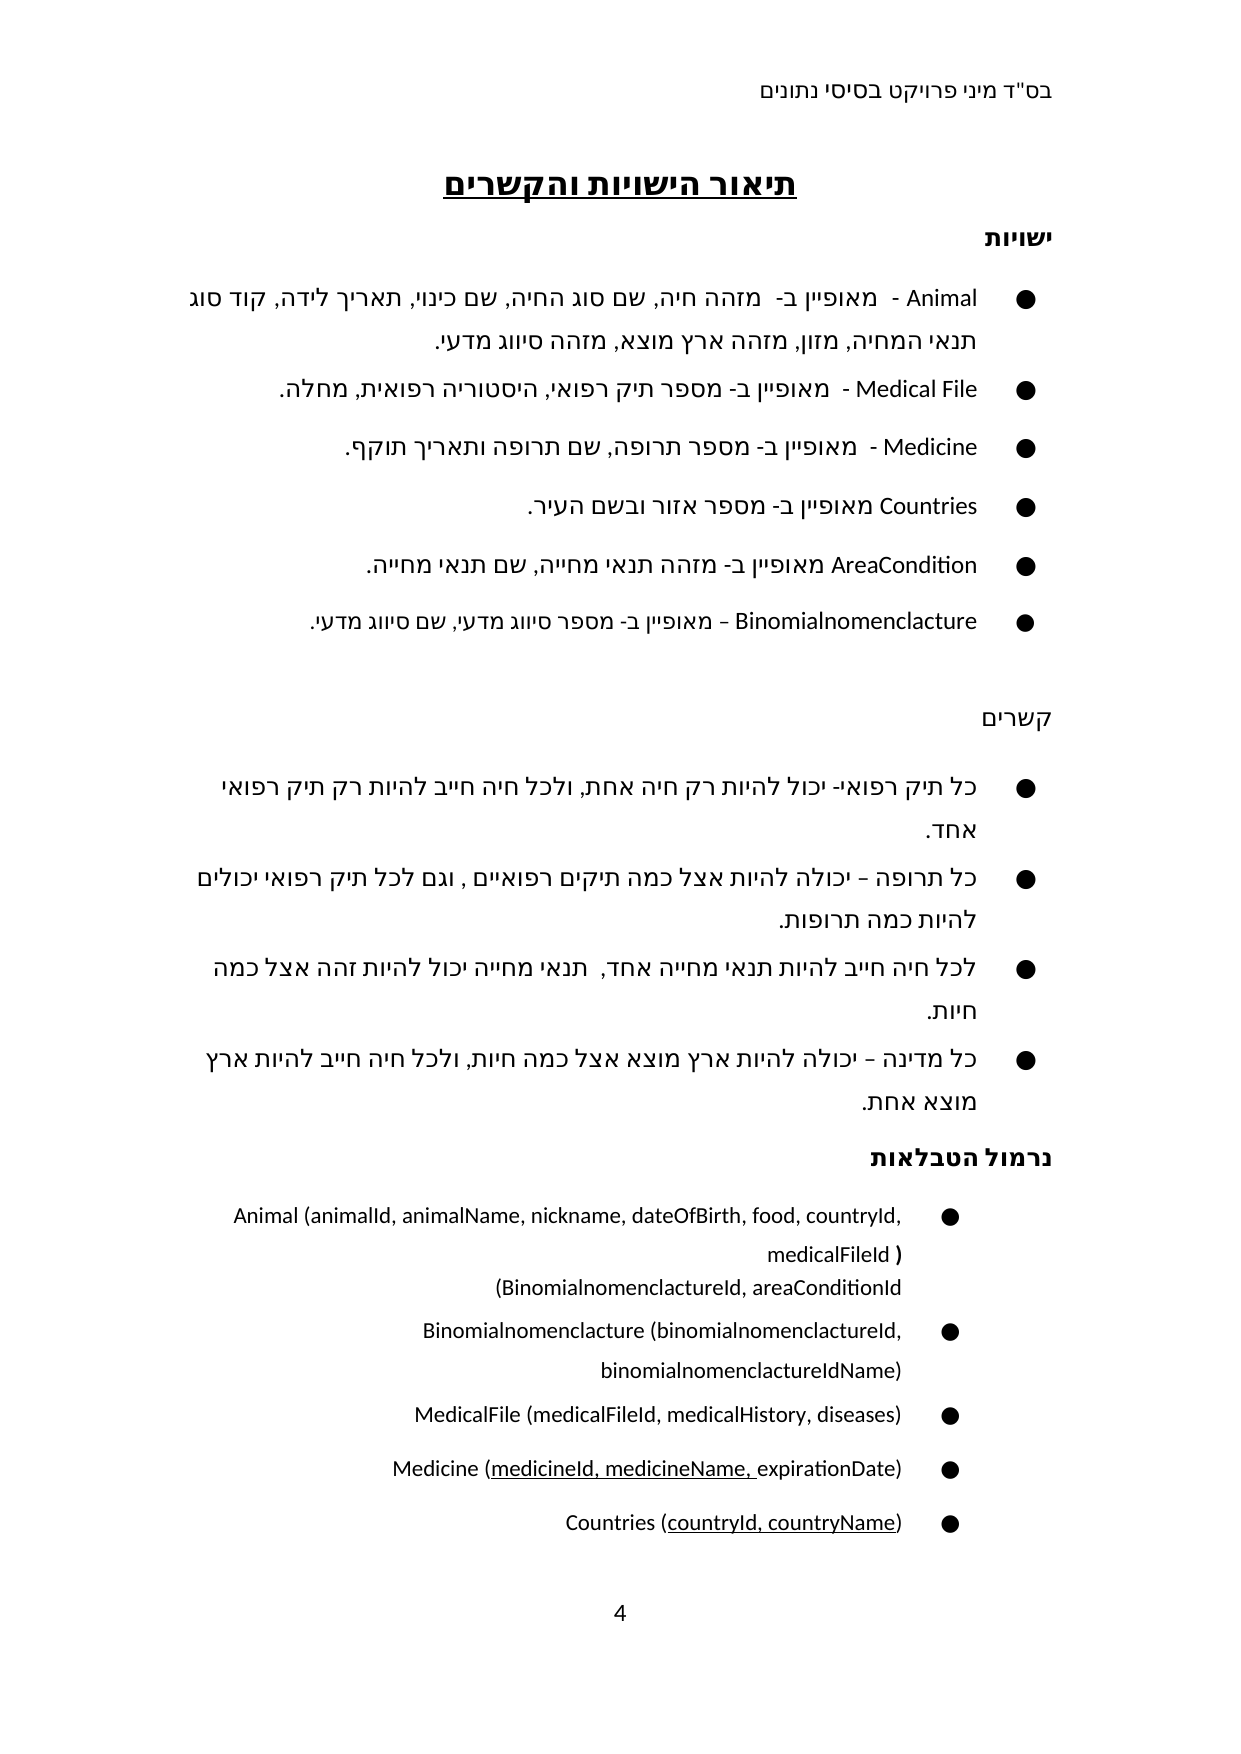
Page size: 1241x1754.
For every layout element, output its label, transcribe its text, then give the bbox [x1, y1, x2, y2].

list Animal (animalId, animalName, nickname, dateOfBirth, food, countryId, medicalFileId ) [187, 1189, 940, 1269]
subtitle תיאור הישויות והקשרים [187, 162, 1053, 203]
list Binomialnomenclacture – מאופיין ב- מספר סיווג מדעי, שם סיווג מדעי. [187, 595, 1015, 642]
subtitle ישויות [187, 222, 1053, 252]
list כל מדינה – יכולה להיות ארץ מוצא אצל כמה חיות, ולכל חיה חייב להיות ארץ מוצא אחת. [187, 1030, 1015, 1117]
list Medicine - מאופיין ב- מספר תרופה, שם תרופה ותאריך תוקף. [187, 419, 1015, 470]
text קשרים [187, 702, 1053, 733]
list Medicine (medicineId, medicineName, expirationDate) [187, 1442, 940, 1489]
list כל תרופה – יכולה להיות אצל כמה תיקים רפואיים , וגם לכל תיק רפואי יכולים להיות כמה תרופות. [187, 849, 1015, 935]
subtitle נרמול הטבלאות [187, 1142, 1053, 1172]
list לכל חיה חייב להיות תנאי מחייה אחד, תנאי מחייה יכול להיות זהה אצל כמה חיות. [187, 940, 1015, 1026]
list Countries מאופיין ב- מספר אזור ובשם העיר. [187, 478, 1015, 529]
text BinomialnomenclactureId, areaConditionId) [187, 1273, 903, 1301]
list MedicalFile (medicalFileId, medicalHistory, diseases) [187, 1388, 940, 1435]
list AreaCondition מאופיין ב- מזהה תנאי מחייה, שם תנאי מחייה. [187, 537, 1015, 588]
list Binomialnomenclacture (binomialnomenclactureId, binomialnomenclactureIdName) [187, 1305, 940, 1384]
list כל תיק רפואי- יכול להיות רק חיה אחת, ולכל חיה חייב להיות רק תיק רפואי אחד. [187, 758, 1015, 844]
list Medical File - מאופיין ב- מספר תיק רפואי, היסטוריה רפואית, מחלה. [187, 360, 1015, 411]
list Animal - מאופיין ב- מזהה חיה, שם סוג החיה, שם כינוי, תאריך לידה, קוד סוג תנאי המחיה, מזון, מזהה ארץ מוצא, מזהה סיווג מדעי. [187, 269, 1015, 356]
list Countries (countryId, countryName) [187, 1496, 940, 1543]
